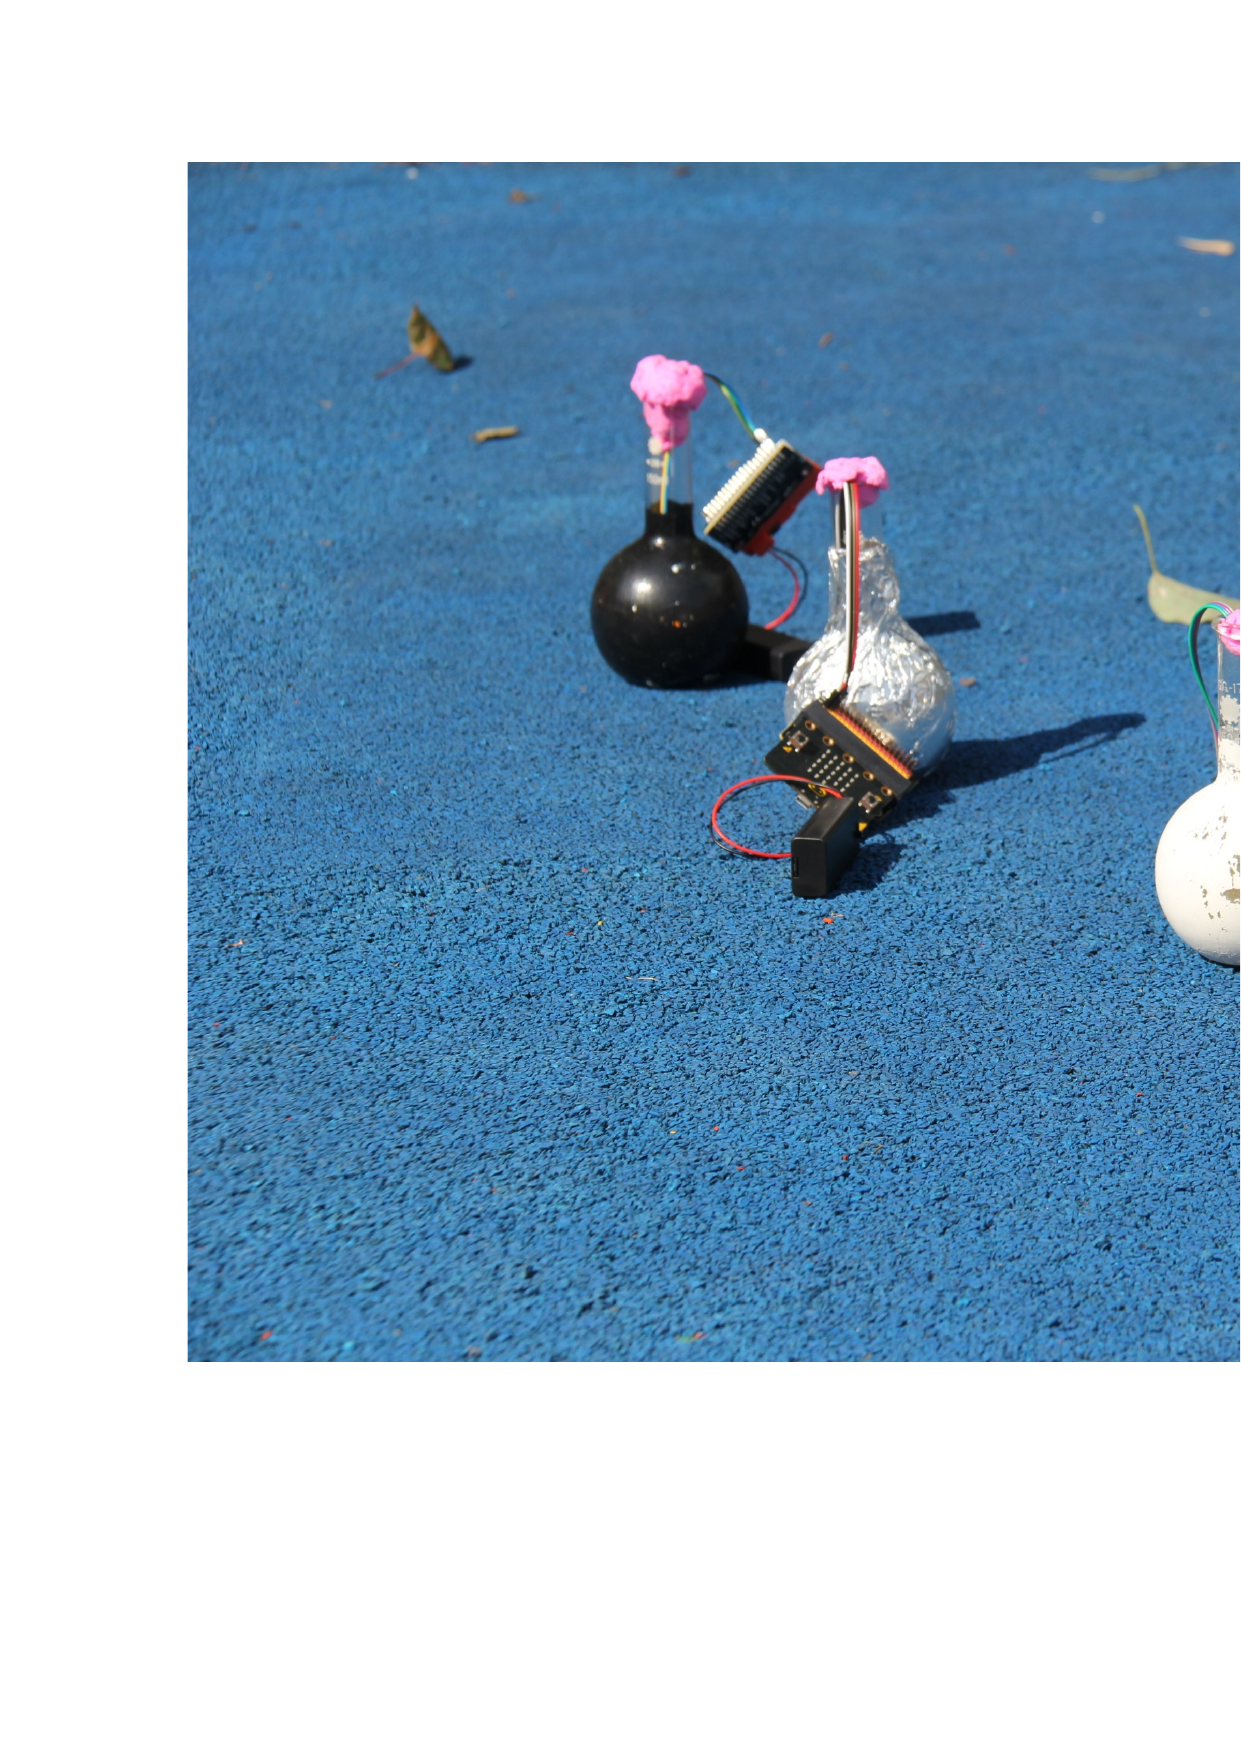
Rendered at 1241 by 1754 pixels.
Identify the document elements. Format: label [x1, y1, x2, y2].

picture [187, 162, 1241, 1362]
